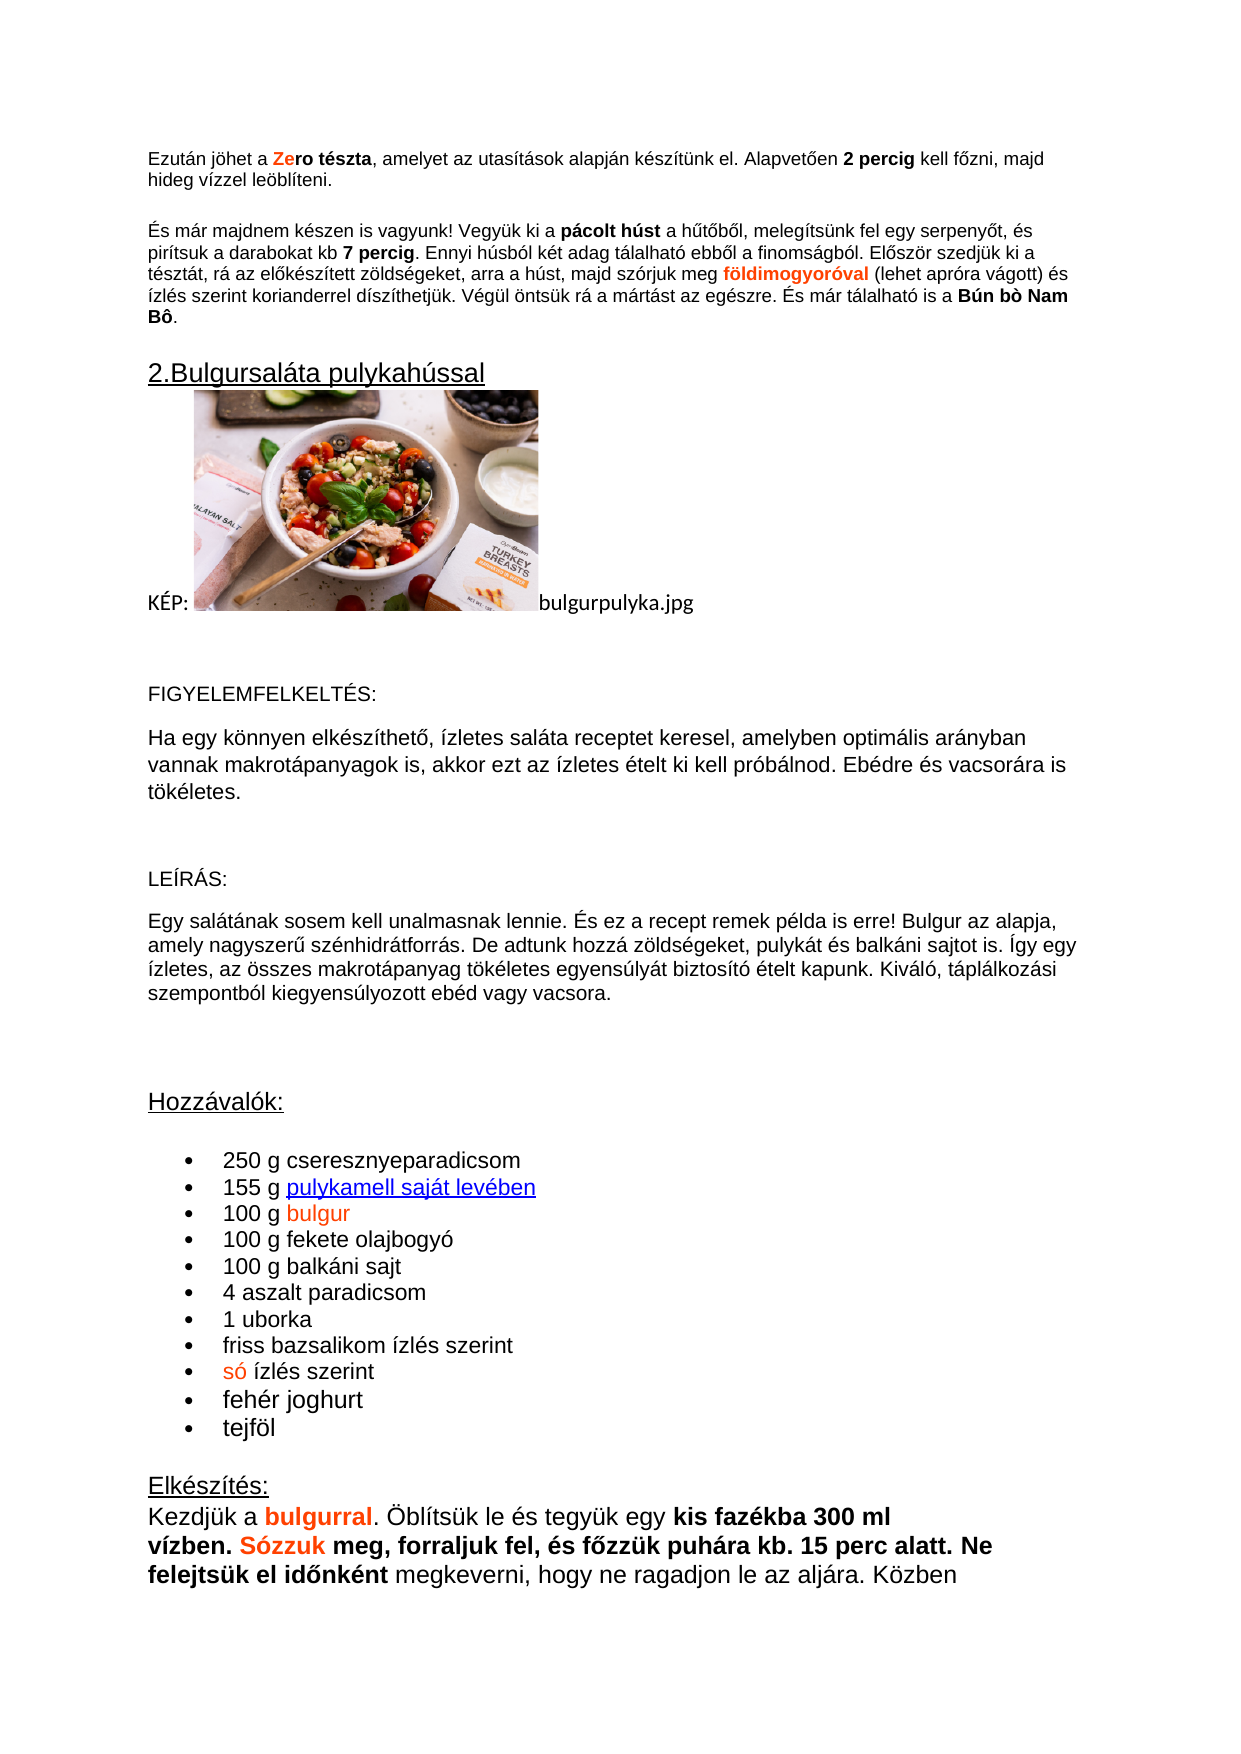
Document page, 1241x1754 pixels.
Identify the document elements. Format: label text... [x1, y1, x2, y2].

subtitle 2.Bulgursaláta pulykahússal [148, 357, 1093, 388]
list fehér joghurt [185, 1384, 1093, 1413]
subtitle Elkészítés: [148, 1471, 1093, 1500]
text Egy salátának sosem kell unalmasnak lennie. És ez a recept remek példa is erre! Bulgur az alapja, amely nagyszerű szénhidrátforrás. De adtunk hozzá zöldségeket, pulykát és balkáni sajtot is. Így egy ízletes, az összes makrotápanyag tökéletes egyensúlyát biztosító ételt kapunk. Kiváló, táplálkozási szempontból kiegyensúlyozott ebéd vagy vacsora. [612, 909, 1093, 1005]
subtitle Hozzávalók: [148, 1087, 1093, 1116]
list 100 g fekete olajbogyó [185, 1226, 1093, 1253]
list 100 g balkáni sajt [185, 1253, 1093, 1279]
text Ha egy könnyen elkészíthető, ízletes saláta receptet keresel, amelyben optimális arányban vannak makrotápanyagok is, akkor ezt az ízletes ételt ki kell próbálnod. Ebédre és vacsorára is tökéletes. [148, 724, 1093, 804]
list friss bazsalikom ízlés szerint [185, 1332, 1093, 1358]
list tejföl [185, 1413, 1093, 1442]
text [148, 1502, 1093, 1588]
text Figyelemfelkeltés: [148, 682, 1093, 706]
text Ezután jöhet a Zero tészta, amelyet az utasítások alapján készítünk el. Alapvetően 2 percig kell főzni, majd hideg vízzel leöblíteni. [148, 148, 1093, 191]
list 155 g pulykamell saját levében [185, 1174, 1093, 1200]
text És már majdnem készen is vagyunk! Vegyük ki a pácolt húst a hűtőből, melegítsünk fel egy serpenyőt, és pirítsuk a darabokat kb 7 percig. Ennyi húsból két adag tálalható ebből a finomságból. Először szedjük ki a tésztát, rá az előkészített zöldségeket, arra a húst, majd szórjuk meg földimogyoróval (lehet apróra vágott) és ízlés szerint korianderrel díszíthetjük. Végül öntsük rá a mártást az egészre. És már tálalható is a Bún bò Nam Bô. [148, 220, 1093, 328]
list 4 aszalt paradicsom [185, 1279, 1093, 1306]
list 100 g bulgur [185, 1200, 1093, 1226]
list 1 uborka [185, 1306, 1093, 1332]
picture [193, 390, 539, 611]
list 250 g cseresznyeparadicsom [185, 1147, 1093, 1174]
list só ízlés szerint [185, 1358, 1093, 1384]
text leírás: [148, 867, 1093, 891]
